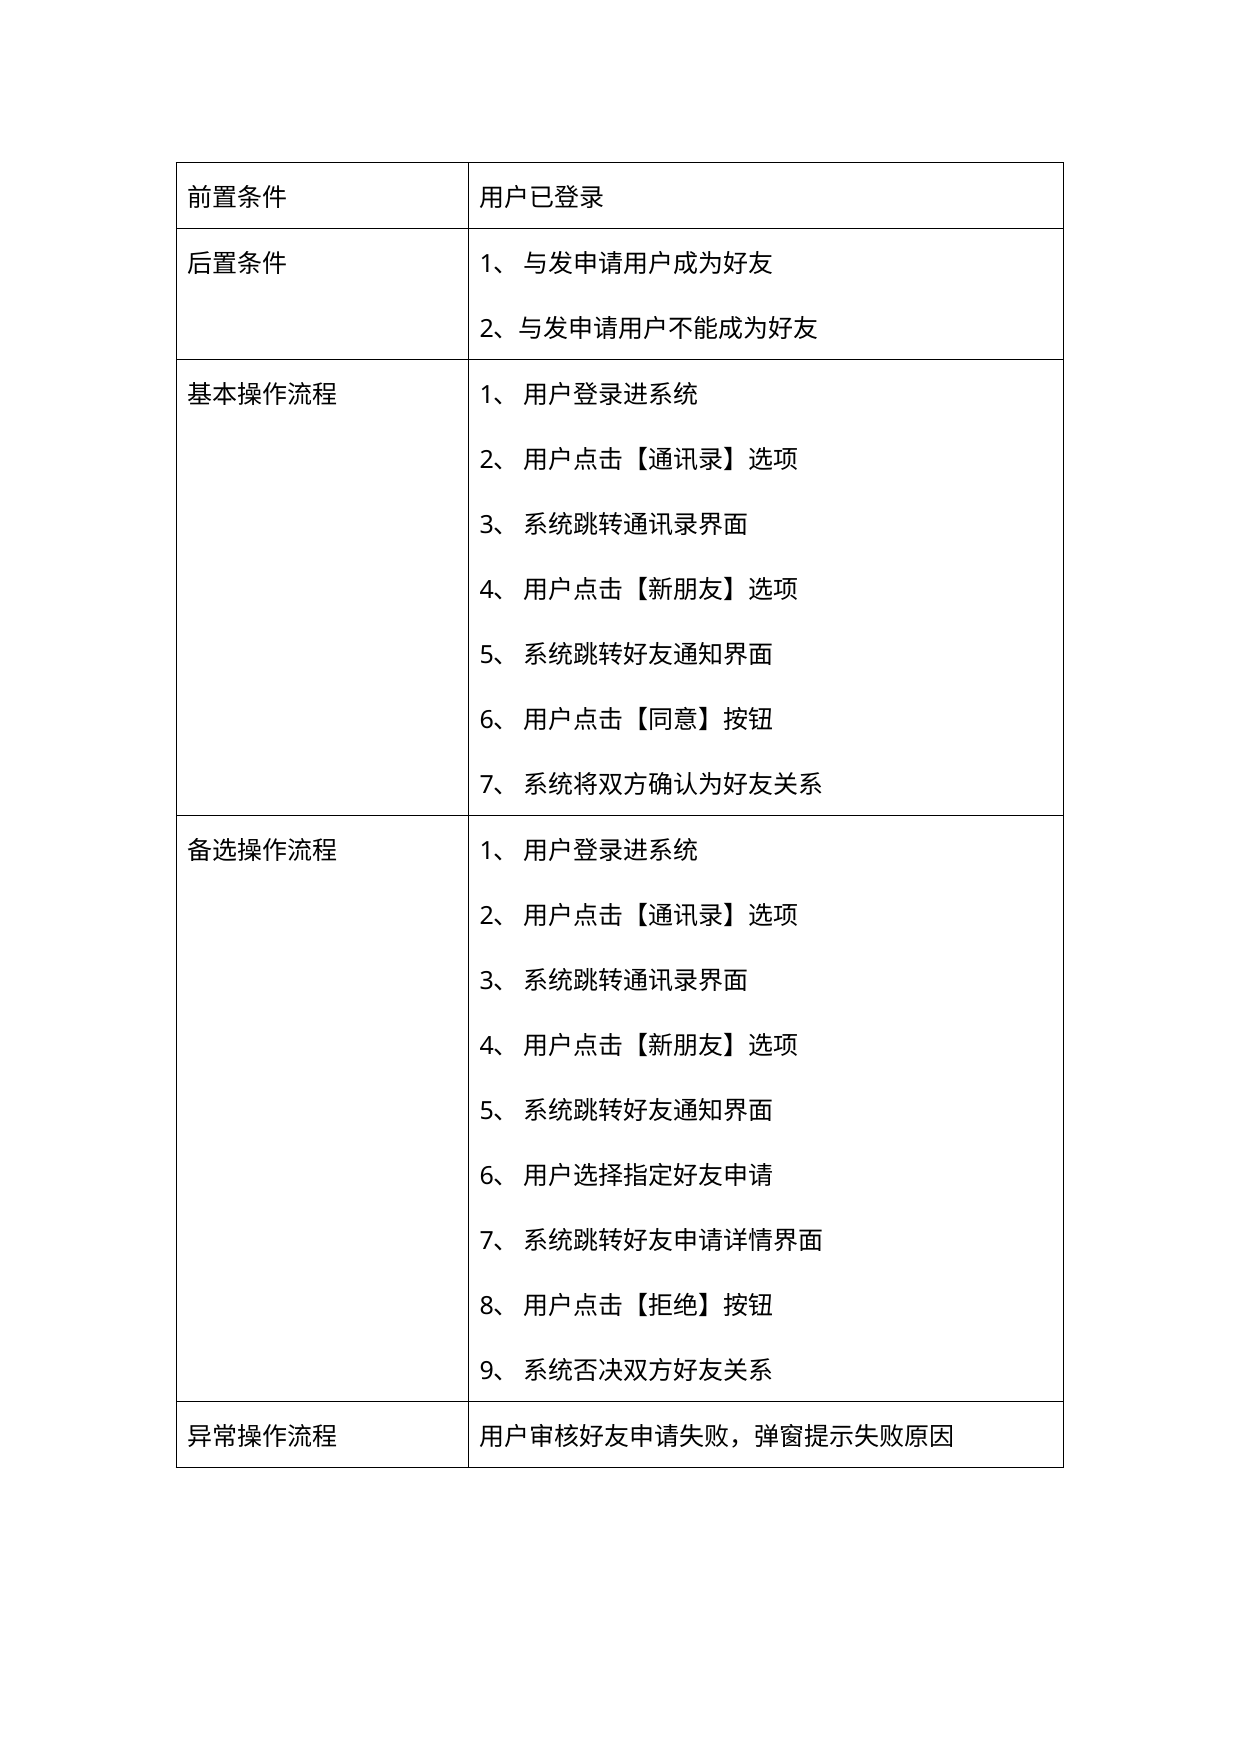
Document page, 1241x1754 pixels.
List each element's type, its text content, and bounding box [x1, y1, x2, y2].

table_cell 用户已登录 [469, 163, 1063, 228]
table_cell 前置条件 [177, 163, 468, 228]
table_cell 用户登录进系统 用户点击【通讯录】选项 系统跳转通讯录界面 用户点击【新朋友】选项 系统跳转好友通知界面 用户选择指定好友申请 系统跳转好友申请详情界面 用户点击【拒绝】按钮 系统否决双方好友关系 [469, 816, 1063, 1401]
table_cell 用户登录进系统 用户点击【通讯录】选项 系统跳转通讯录界面 用户点击【新朋友】选项 系统跳转好友通知界面 用户点击【同意】按钮 系统将双方确认为好友关系 [469, 360, 1063, 815]
table_cell 基本操作流程 [177, 360, 468, 815]
table_cell 与发申请用户成为好友 2、与发申请用户不能成为好友 [469, 229, 1063, 359]
table_cell 异常操作流程 [177, 1402, 468, 1467]
table_cell 备选操作流程 [177, 816, 468, 1401]
table_cell 用户审核好友申请失败，弹窗提示失败原因 [469, 1402, 1063, 1467]
table_cell 后置条件 [177, 229, 468, 359]
